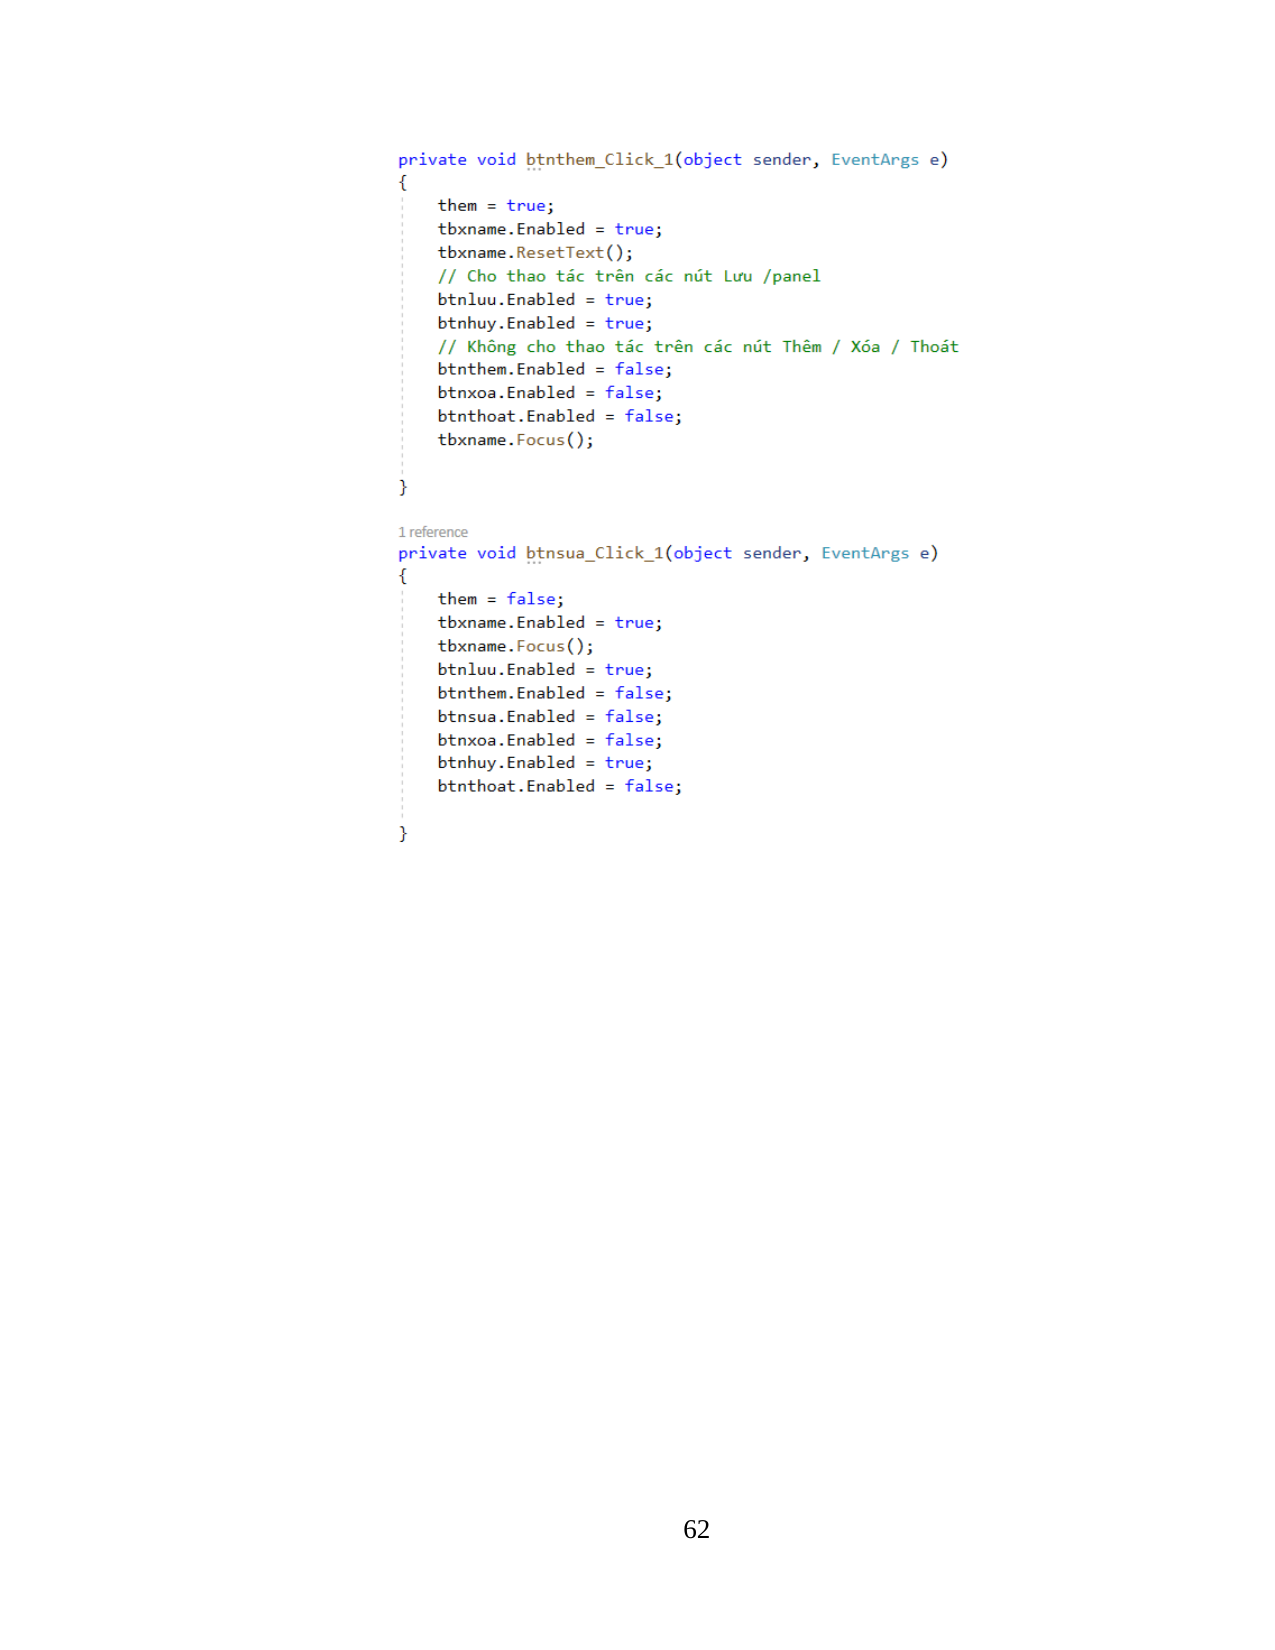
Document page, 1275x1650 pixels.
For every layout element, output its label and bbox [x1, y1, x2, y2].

picture [393, 147, 1000, 851]
